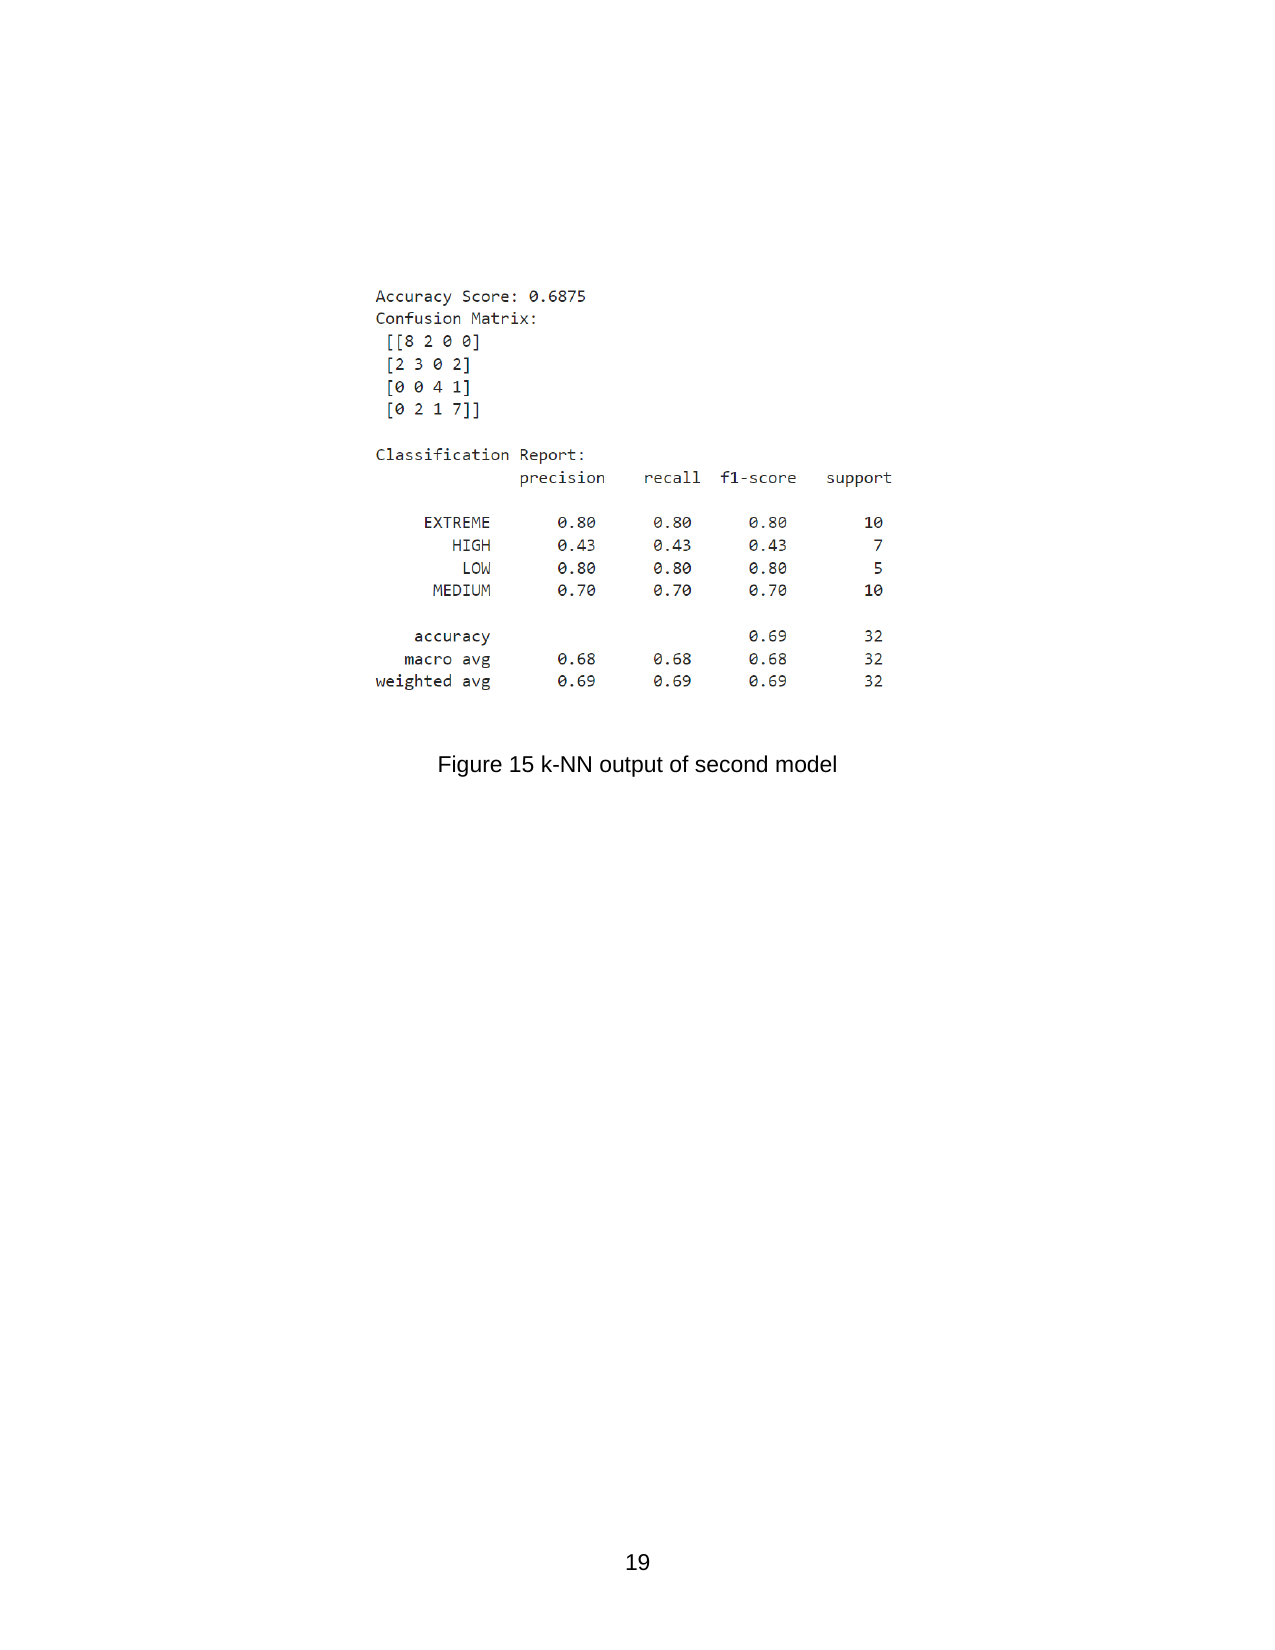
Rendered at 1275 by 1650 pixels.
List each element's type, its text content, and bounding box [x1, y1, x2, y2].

picture [372, 287, 903, 709]
text Figure 15 k-NN output of second model [150, 751, 1125, 777]
